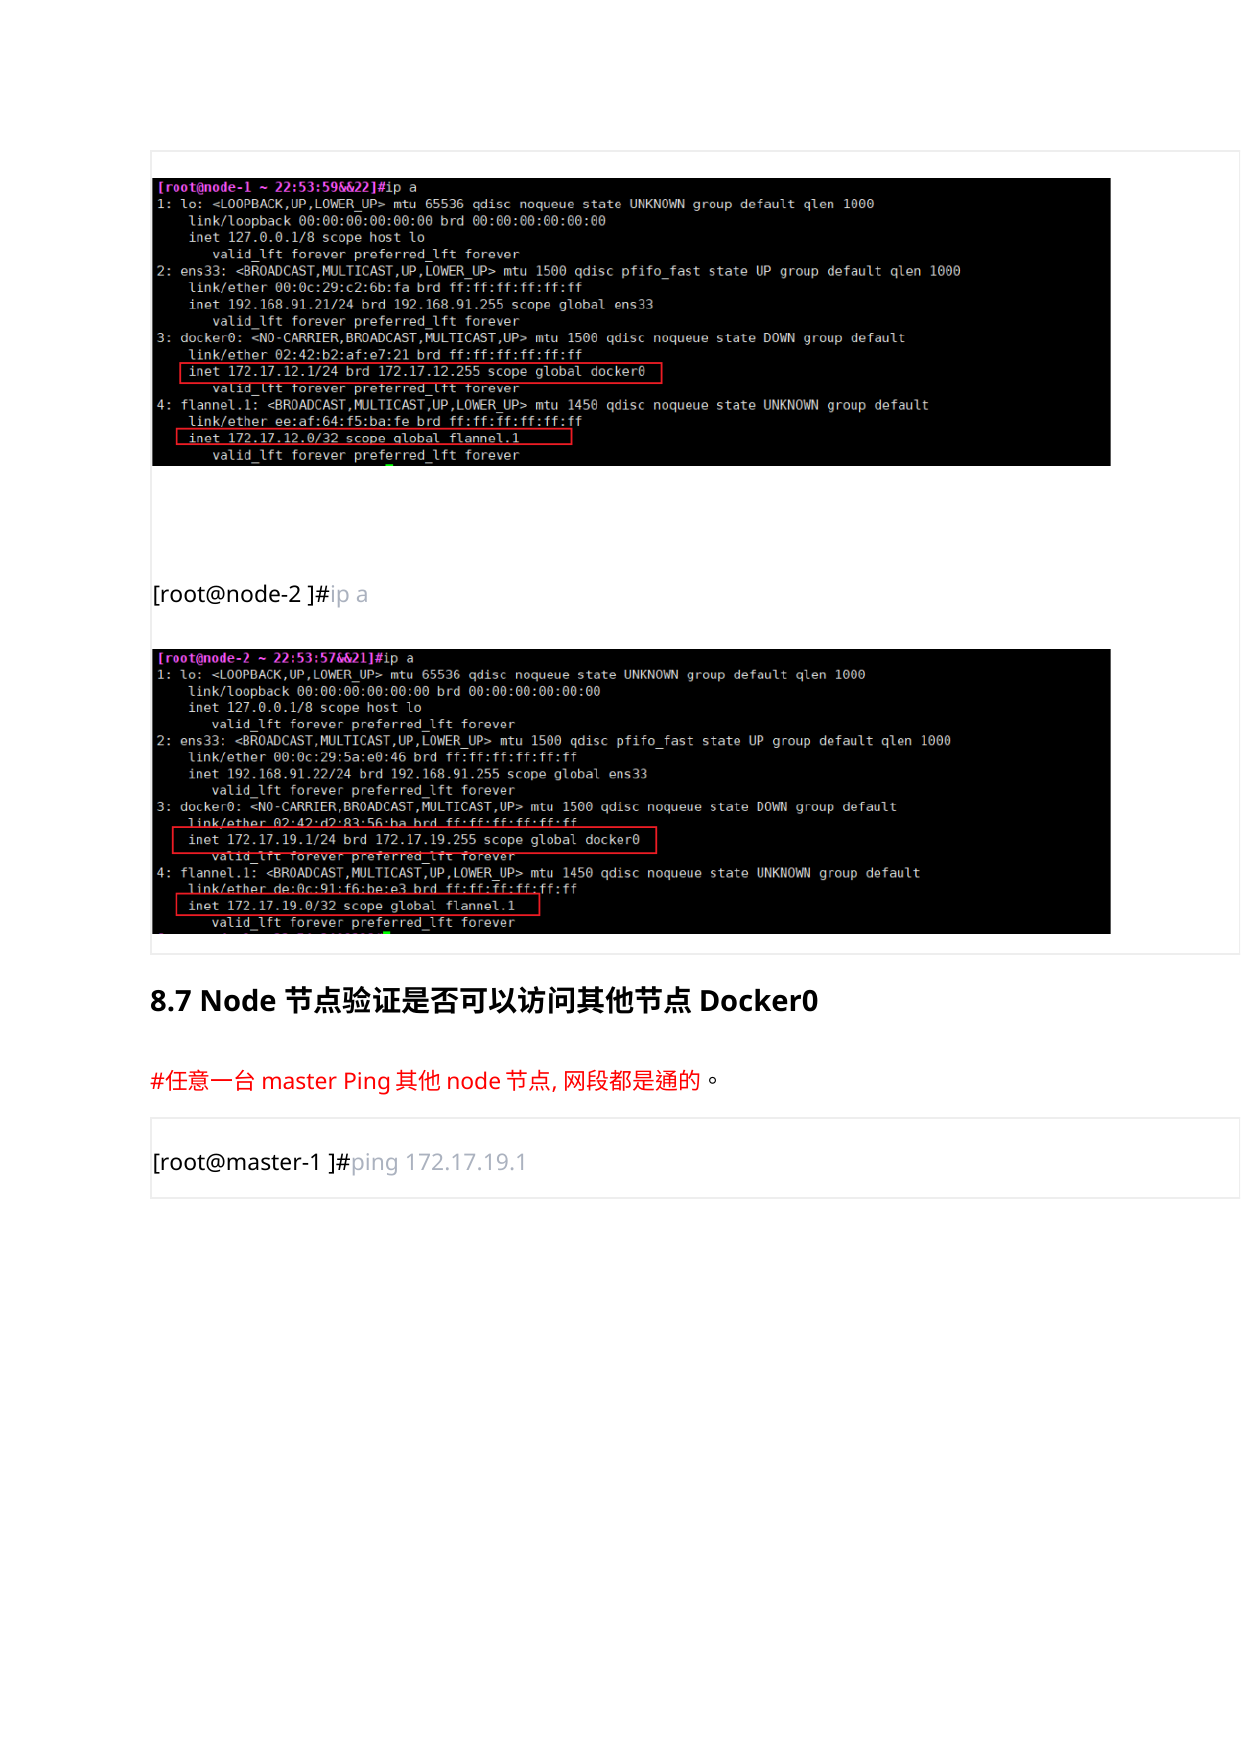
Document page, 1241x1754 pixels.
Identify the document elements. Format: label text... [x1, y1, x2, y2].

text 8.7 Node 节点验证是否可以访问其他节点Docker0 [150, 980, 1090, 1020]
picture [152, 649, 1111, 934]
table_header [152, 152, 1239, 953]
table_header [root@master-1 ]#ping 172.17.19.1 [152, 1119, 1239, 1197]
picture [152, 178, 1111, 466]
text #任意一台master Ping其他node节点, 网段都是通的。 [150, 1065, 1090, 1096]
